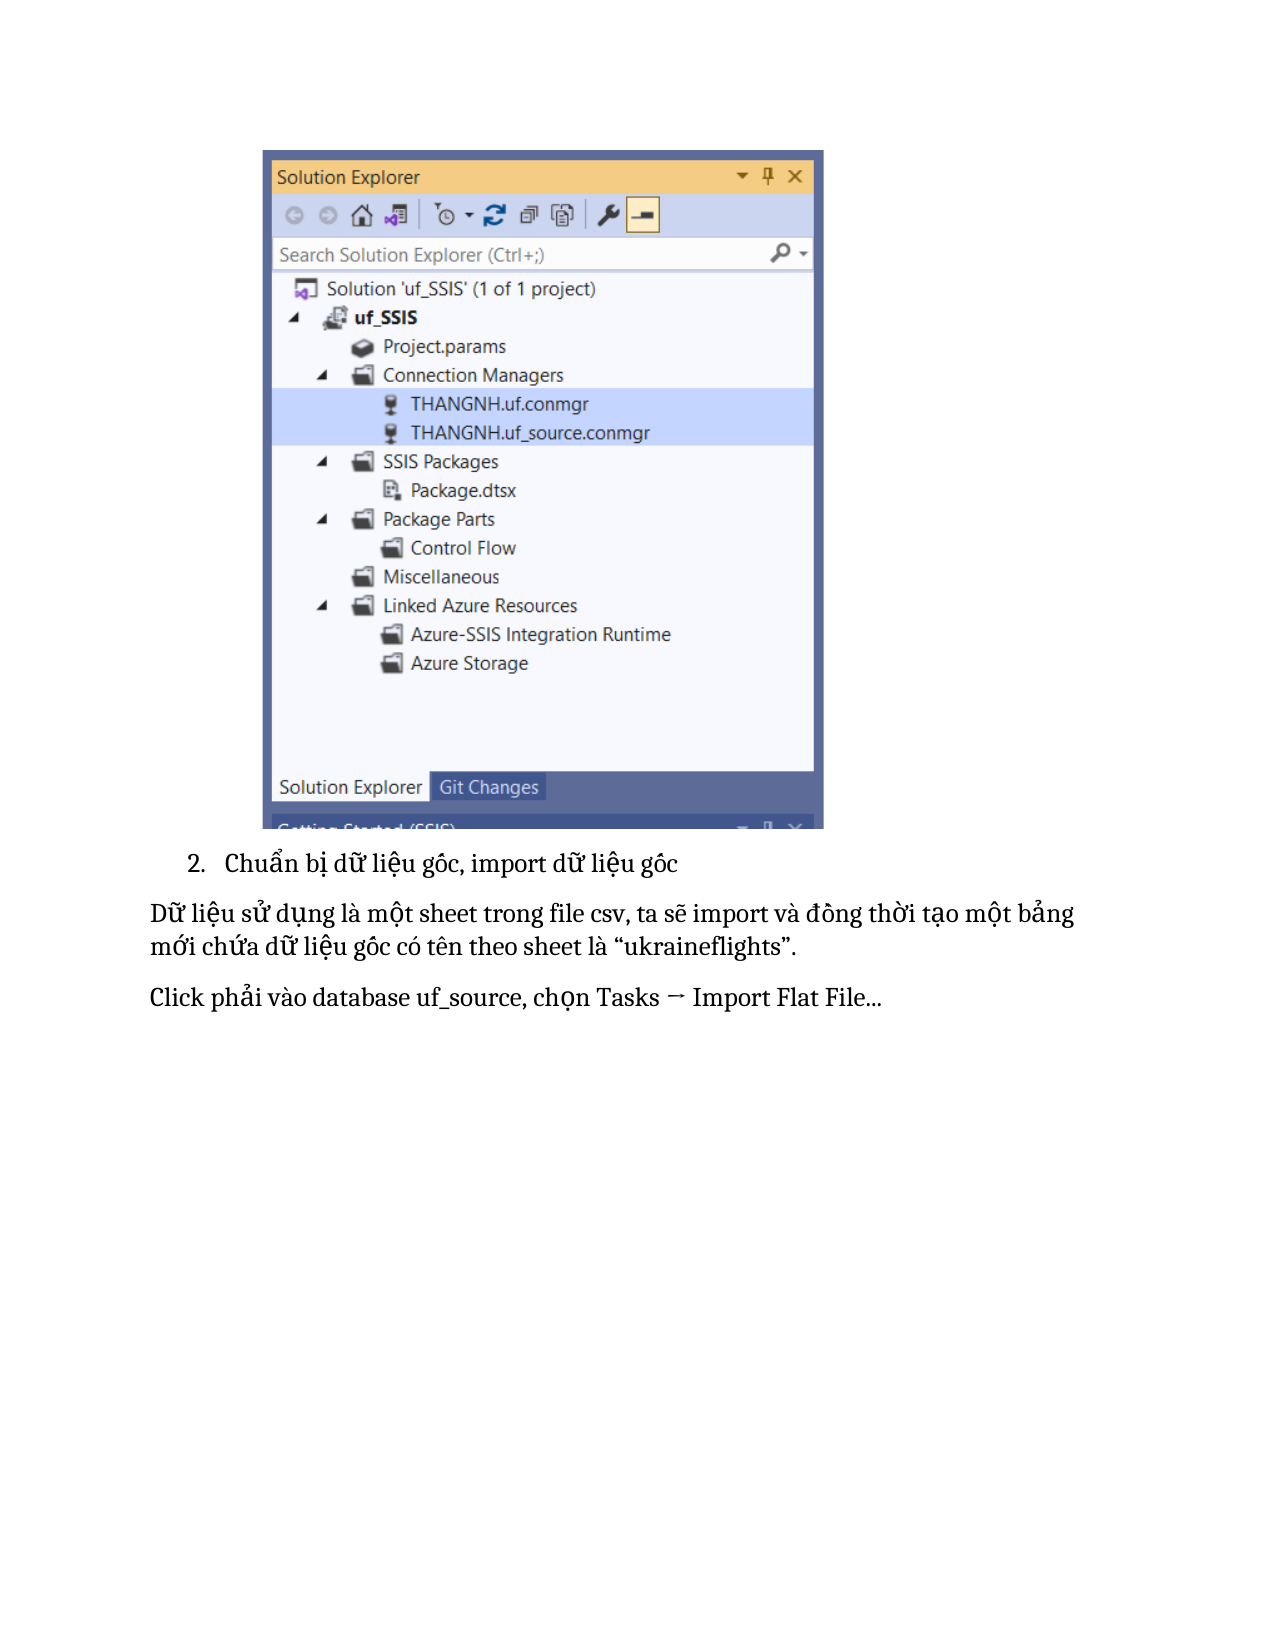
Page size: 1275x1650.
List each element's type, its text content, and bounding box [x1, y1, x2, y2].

text Dữ liệu sử dụng là một sheet trong file csv, ta sẽ import và đồng thời tạo một bảng mới chứa dữ liệu gốc có tên theo sheet là “ukraineflights”. [150, 898, 1125, 962]
text Click phải vào database uf_source, chọn Tasks → Import Flat File... [150, 982, 1125, 1013]
list Chuẩn bị dữ liệu gốc, import dữ liệu gốc [187, 848, 1125, 879]
picture [262, 150, 824, 829]
